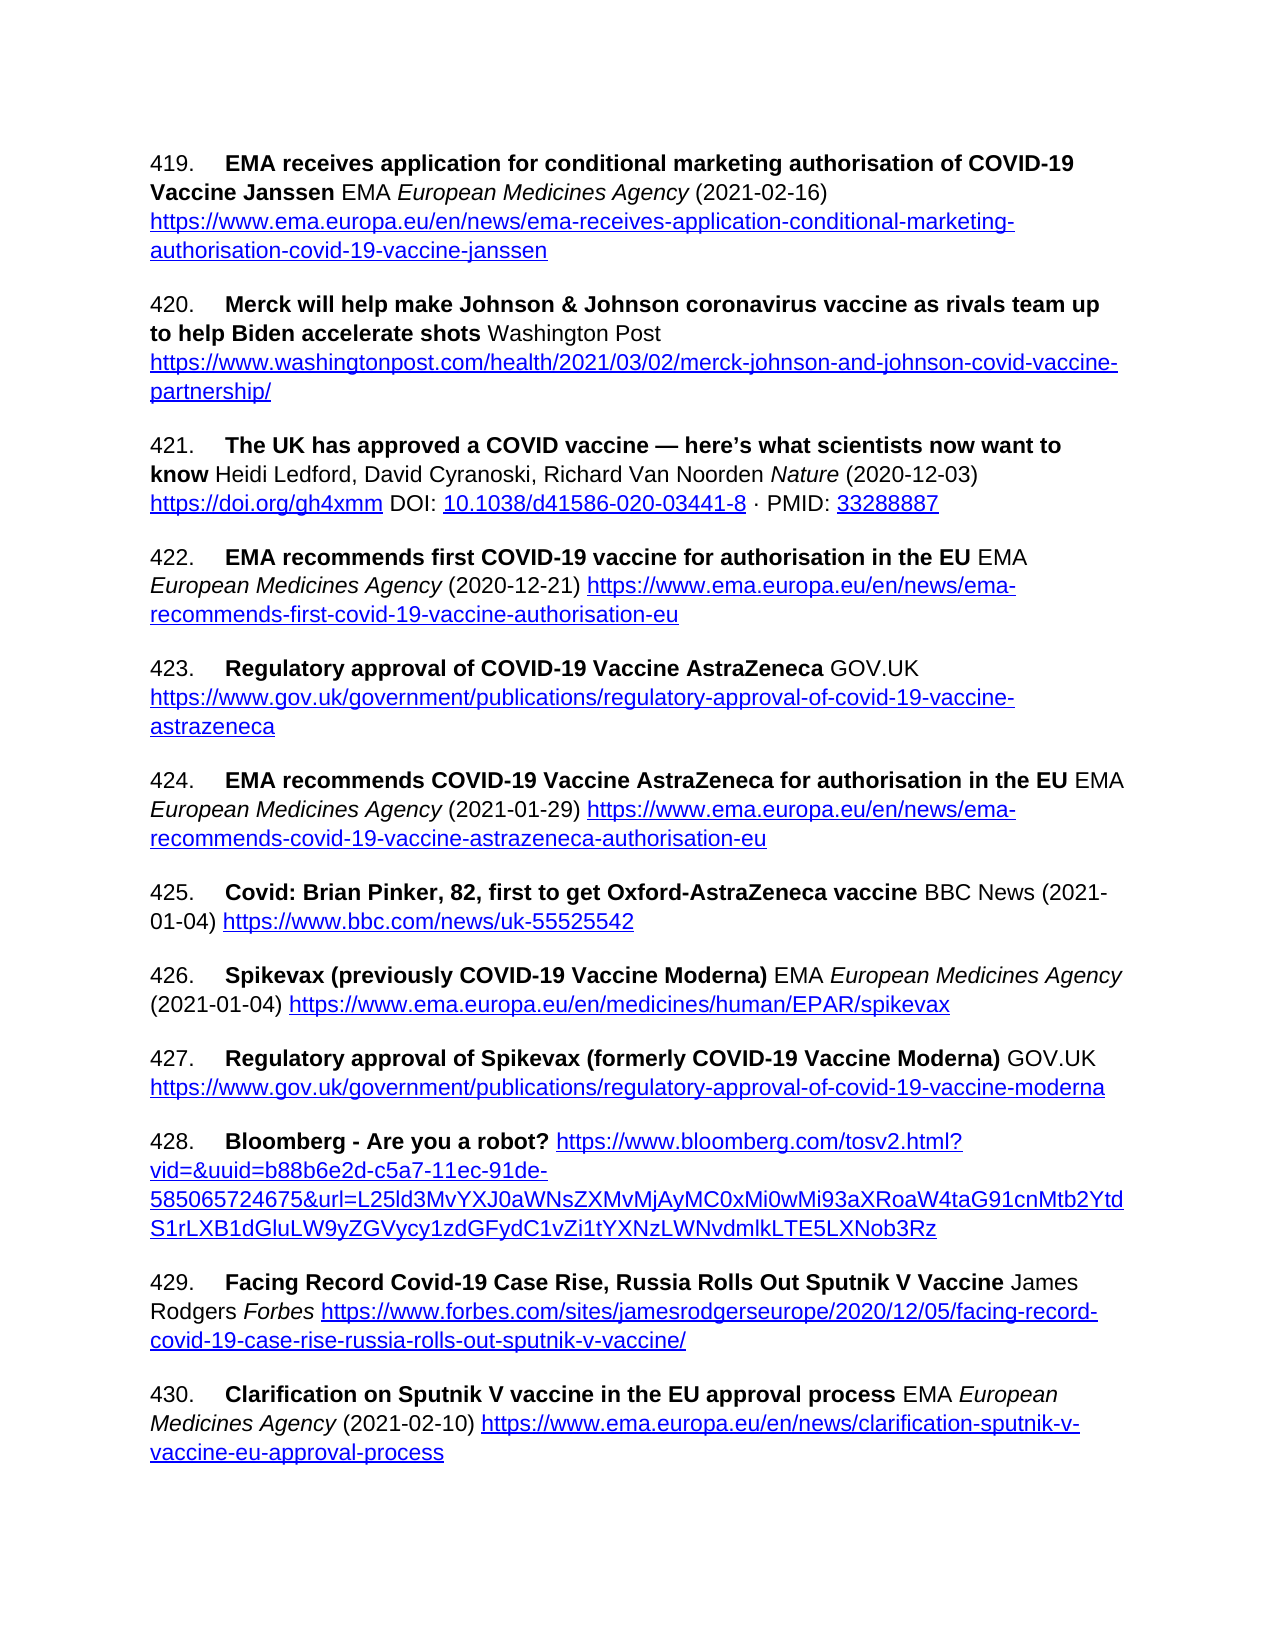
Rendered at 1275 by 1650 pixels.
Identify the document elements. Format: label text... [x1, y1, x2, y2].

text 422. EMA recommends first COVID-19 vaccine for authorisation in the EU EMA European Medicines Agency (2020-12-21) https://www.ema.europa.eu/en/news/ema-recommends-first-covid-19-vaccine-authorisation-eu [150, 543, 1125, 628]
text 420. Merck will help make Johnson & Johnson coronavirus vaccine as rivals team up to help Biden accelerate shots Washington Post https://www.washingtonpost.com/health/2021/03/02/merck-johnson-and-johnson-covid-vaccine-partnership/ [150, 291, 1125, 404]
text 429. Facing Record Covid-19 Case Rise, Russia Rolls Out Sputnik V Vaccine James Rodgers Forbes https://www.forbes.com/sites/jamesrodgerseurope/2020/12/05/facing-record-covid-19-case-rise-russia-rolls-out-sputnik-v-vaccine/ [150, 1269, 1125, 1353]
text 427. Regulatory approval of Spikevax (formerly COVID-19 Vaccine Moderna) GOV.UK https://www.gov.uk/government/publications/regulatory-approval-of-covid-19-vaccine-moderna [150, 1045, 1125, 1100]
text 421. The UK has approved a COVID vaccine — here’s what scientists now want to know Heidi Ledford, David Cyranoski, Richard Van Noorden Nature (2020-12-03) https://doi.org/gh4xmm DOI: 10.1038/d41586-020-03441-8 · PMID: 33288887 [150, 432, 1125, 516]
text 424. EMA recommends COVID-19 Vaccine AstraZeneca for authorisation in the EU EMA European Medicines Agency (2021-01-29) https://www.ema.europa.eu/en/news/ema-recommends-covid-19-vaccine-astrazeneca-authorisation-eu [150, 767, 1125, 852]
text 423. Regulatory approval of COVID-19 Vaccine AstraZeneca GOV.UK https://www.gov.uk/government/publications/regulatory-approval-of-covid-19-vaccine-astrazeneca [150, 655, 1125, 740]
text 425. Covid: Brian Pinker, 82, first to get Oxford-AstraZeneca vaccine BBC News (2021-01-04) https://www.bbc.com/news/uk-55525542 [150, 879, 1125, 934]
text 419. EMA receives application for conditional marketing authorisation of COVID-19 Vaccine Janssen EMA European Medicines Agency (2021-02-16) https://www.ema.europa.eu/en/news/ema-receives-application-conditional-marketing-authorisation-covid-19-vaccine-janssen [150, 150, 1125, 263]
text 430. Clarification on Sputnik V vaccine in the EU approval process EMA European Medicines Agency (2021-02-10) https://www.ema.europa.eu/en/news/clarification-sputnik-v-vaccine-eu-approval-process [150, 1381, 1125, 1465]
text 426. Spikevax (previously COVID-19 Vaccine Moderna) EMA European Medicines Agency (2021-01-04) https://www.ema.europa.eu/en/medicines/human/EPAR/spikevax [150, 962, 1125, 1017]
text 428. Bloomberg - Are you a robot? https://www.bloomberg.com/tosv2.html?vid=&uuid=b88b6e2d-c5a7-11ec-91de-585065724675&url=L25ld3MvYXJ0aWNsZXMvMjAyMC0xMi0wMi93aXRoaW4taG91cnMtb2YtdS1rLXB1dGluLW9yZGVycy1zdGFydC1vZi1tYXNzLWNvdmlkLTE5LXNob3Rz [150, 1128, 1125, 1241]
